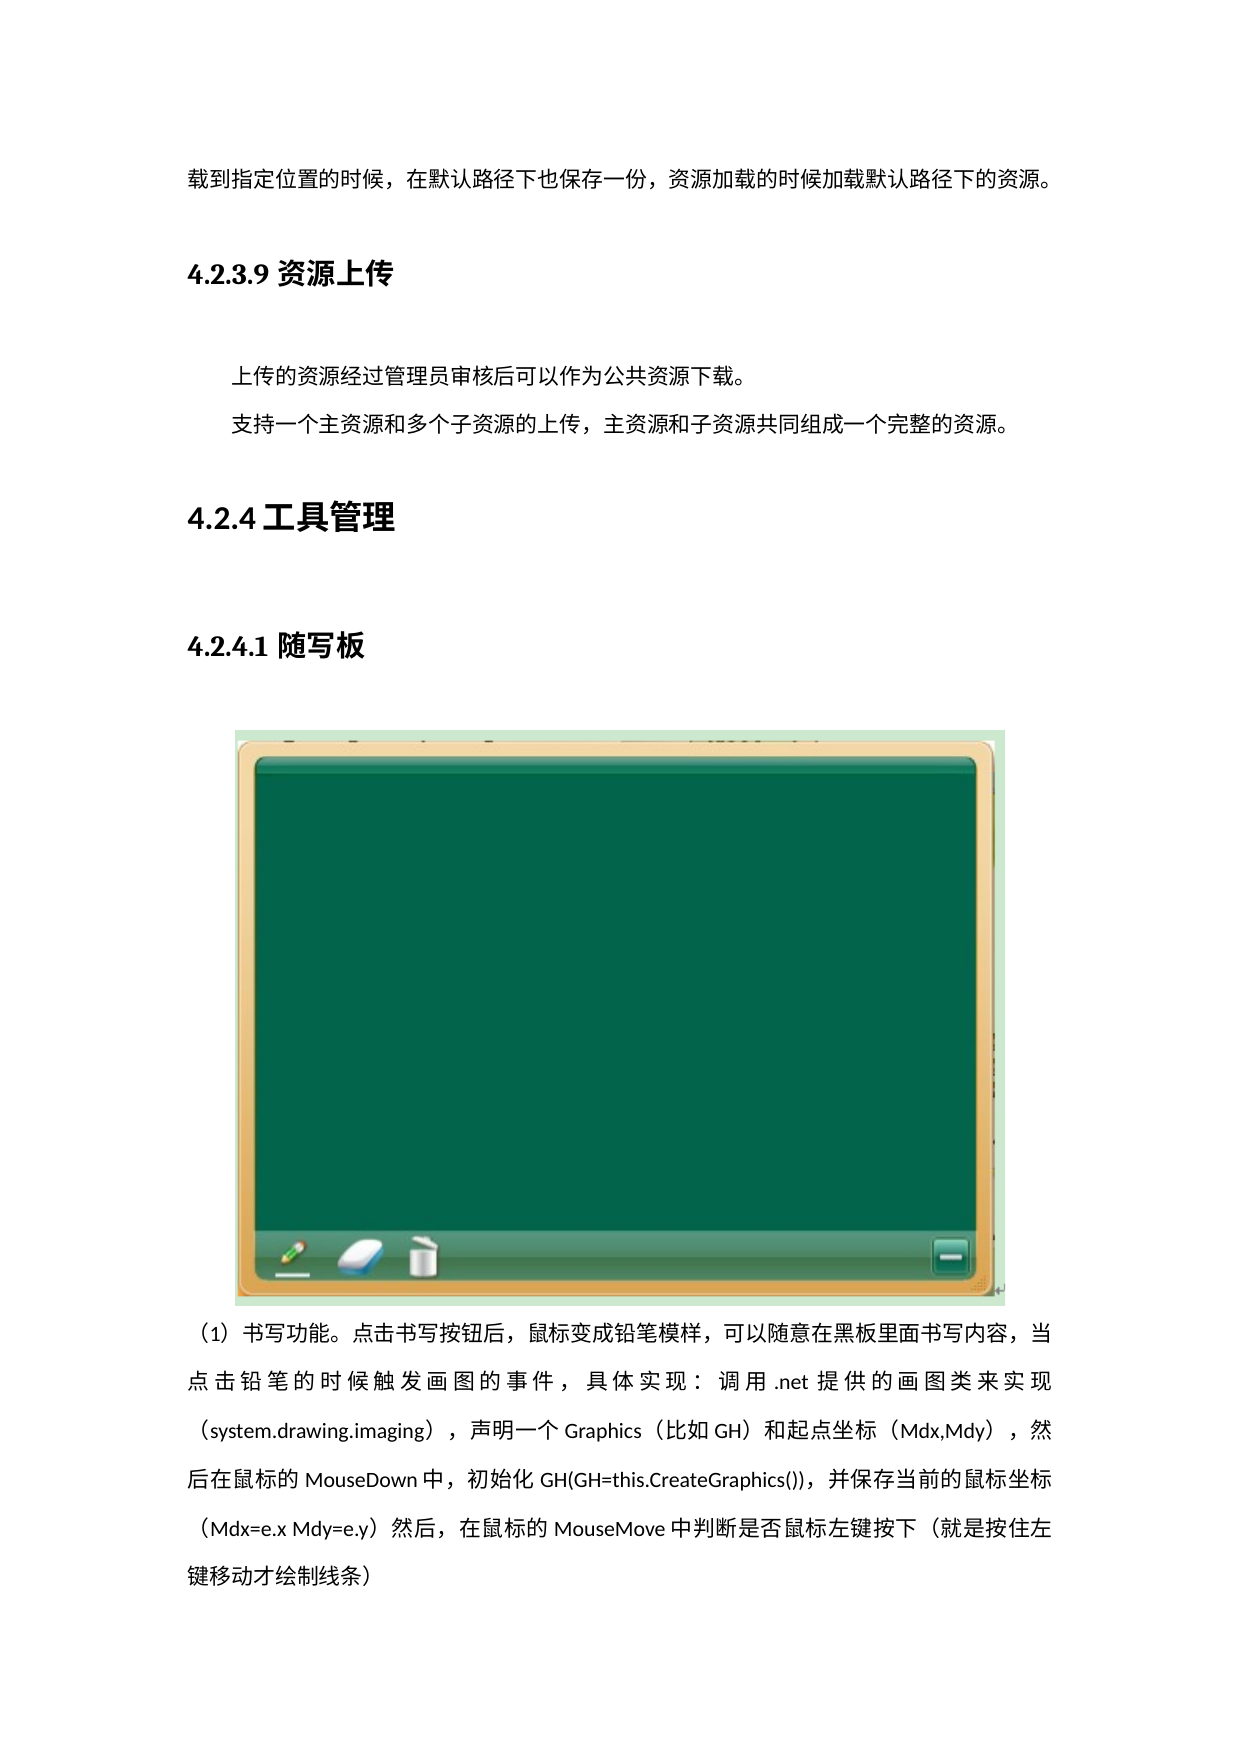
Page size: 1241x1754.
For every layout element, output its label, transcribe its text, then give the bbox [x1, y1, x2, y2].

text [187, 1315, 1053, 1591]
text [187, 162, 1053, 194]
subtitle 资源上传 [187, 239, 1053, 304]
picture [235, 730, 1006, 1306]
text 上传的资源经过管理员审核后可以作为公共资源下载。 [187, 358, 1053, 391]
text 支持一个主资源和多个子资源的上传，主资源和子资源共同组成一个完整的资源。 [187, 407, 1053, 439]
subtitle 随写板 [187, 611, 1053, 676]
subtitle 工具管理 [187, 482, 1053, 547]
